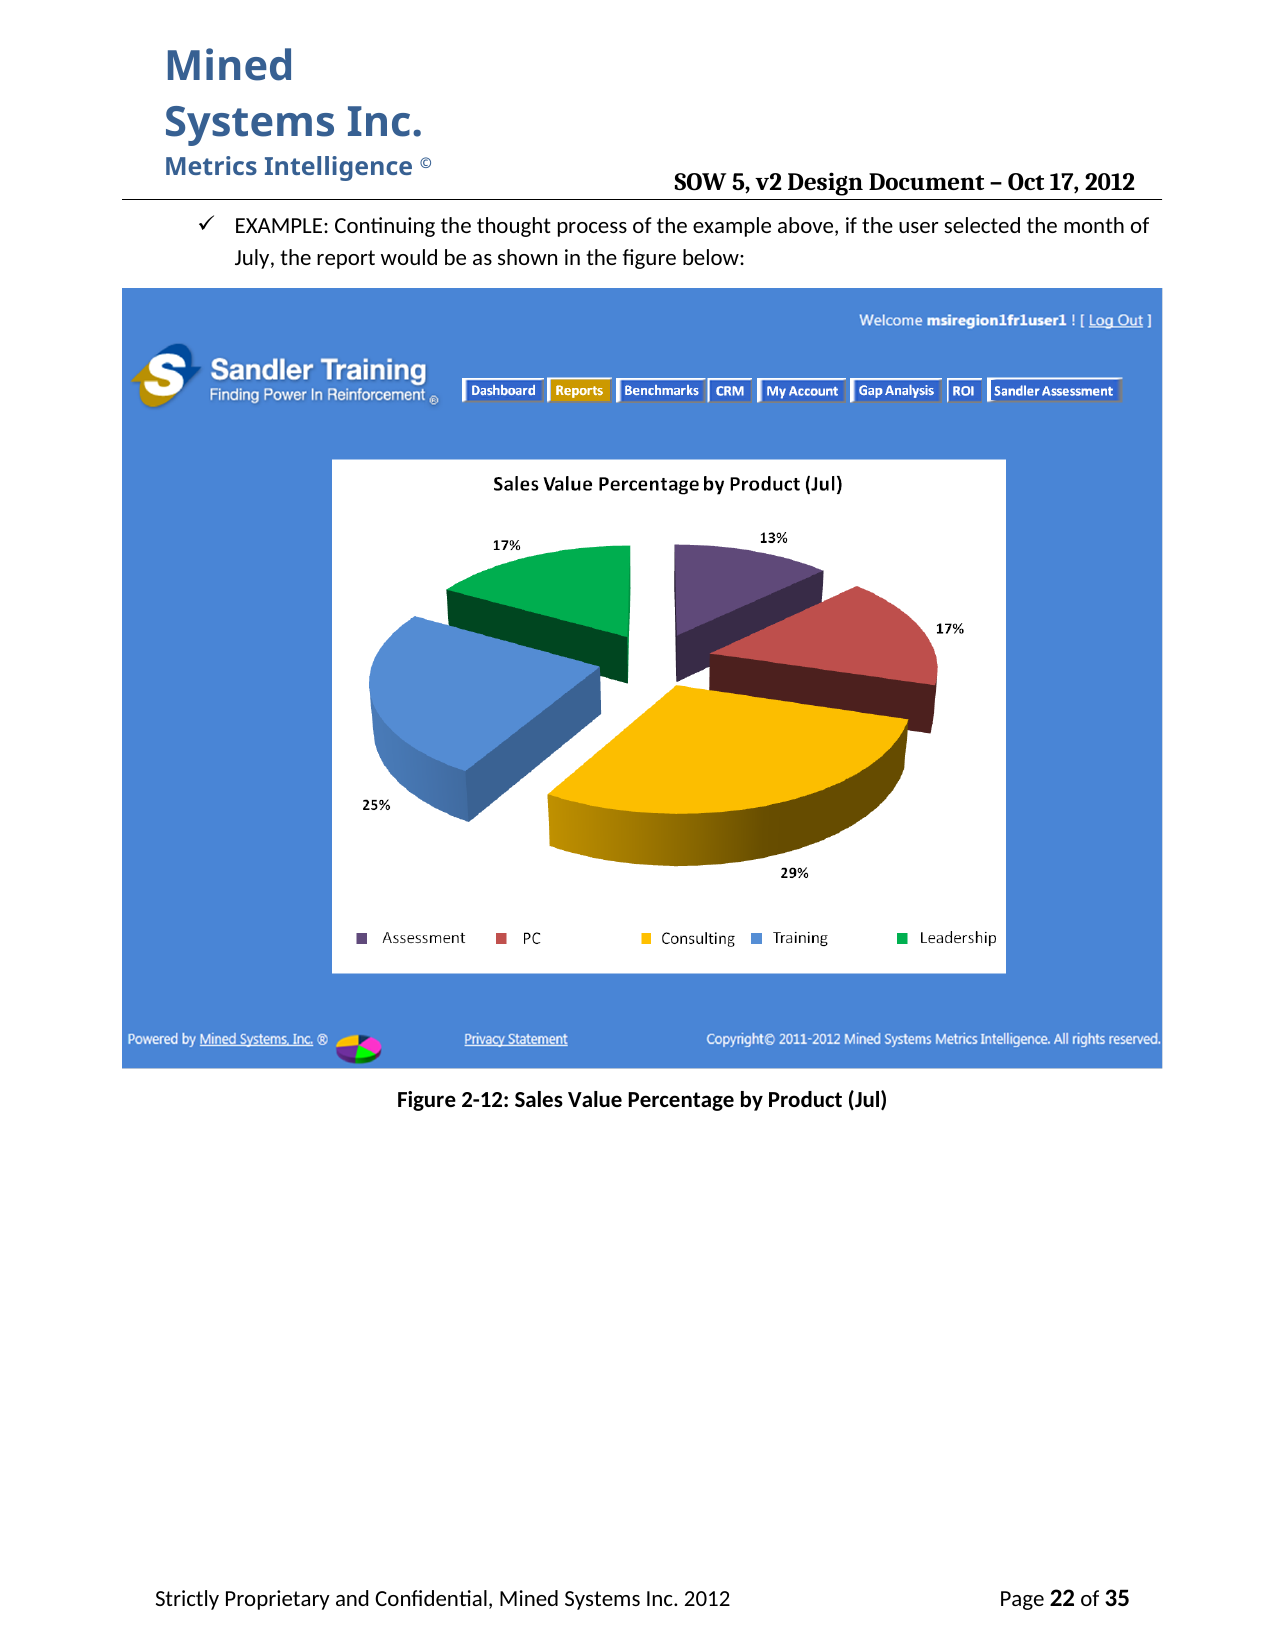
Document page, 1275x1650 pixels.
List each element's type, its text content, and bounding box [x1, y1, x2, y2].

picture [121, 288, 1163, 1069]
list EXAMPLE: Continuing the thought process of the example above, if the user selected the month of July, the report would be as shown in the figure below: [197, 211, 1162, 271]
